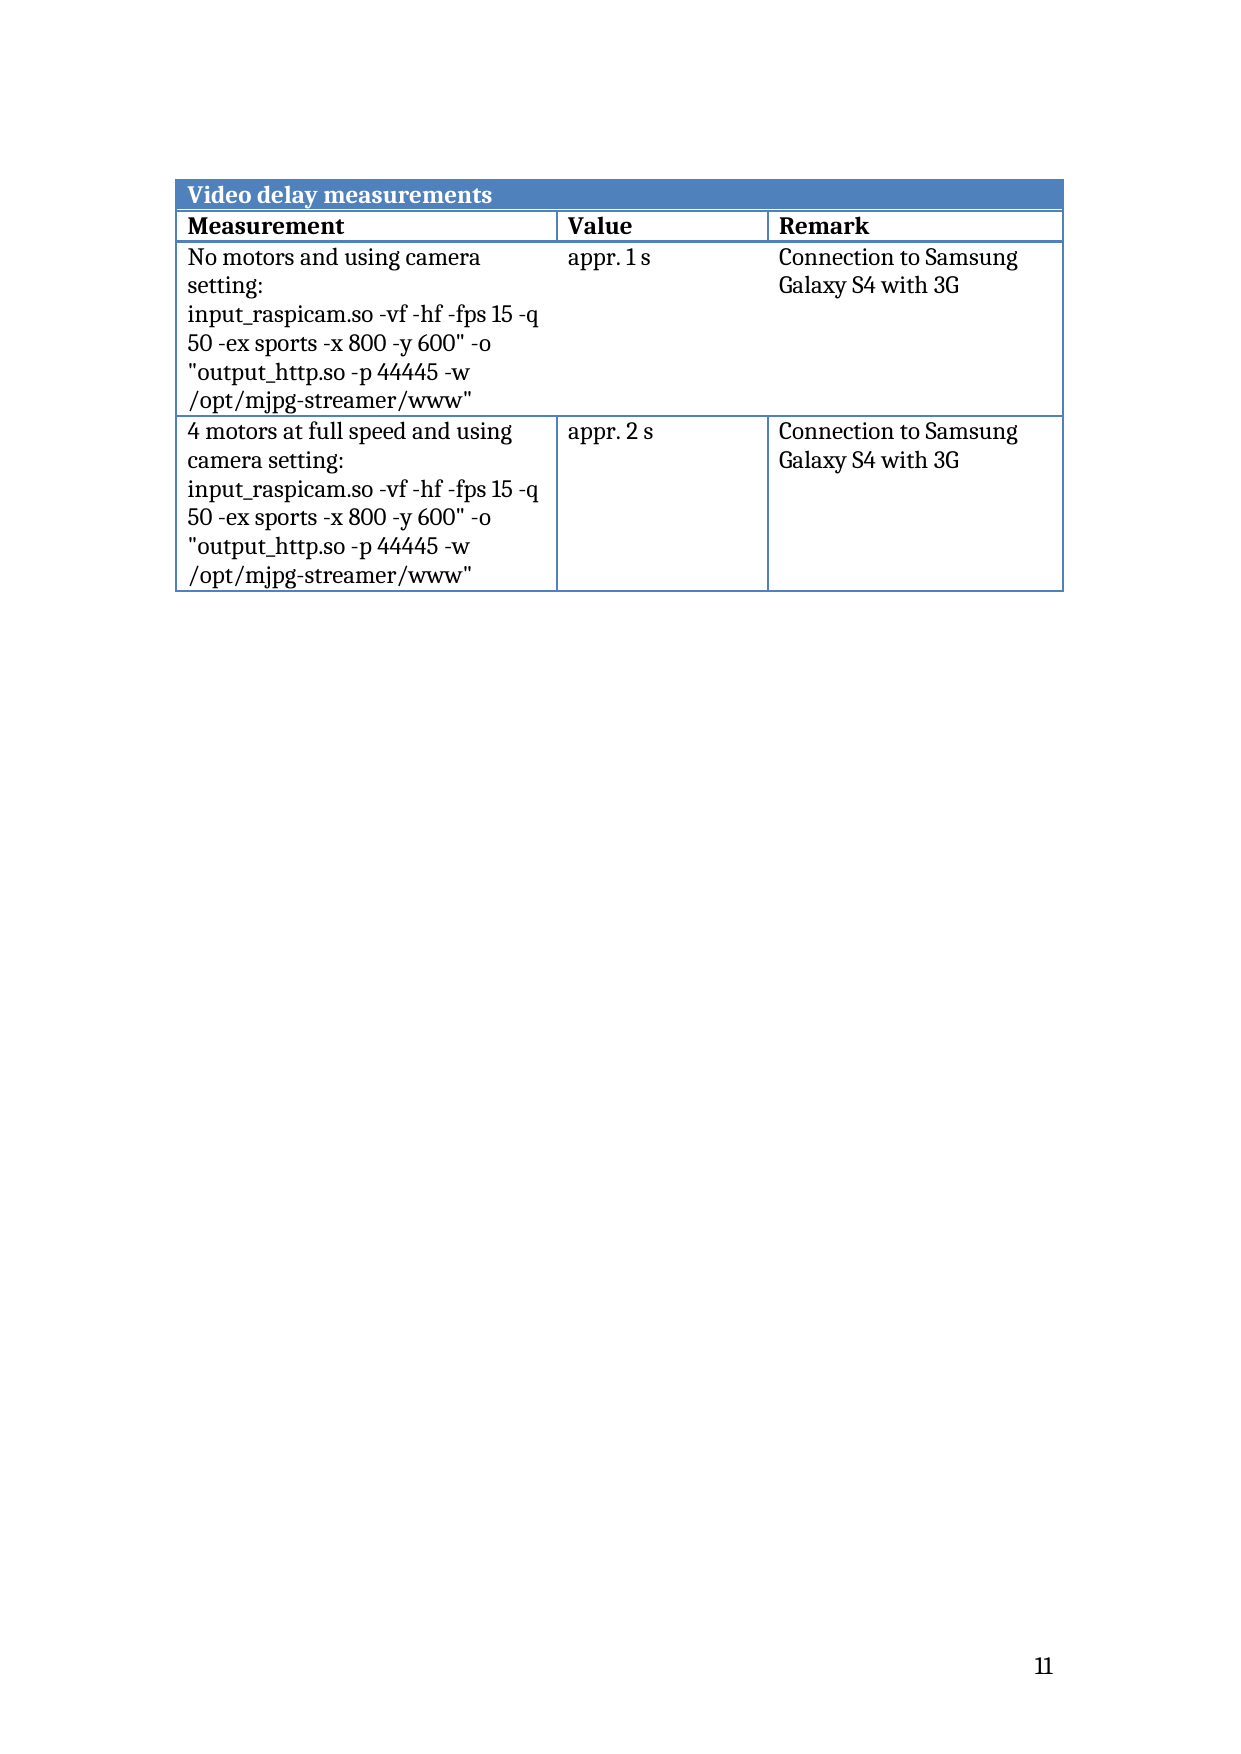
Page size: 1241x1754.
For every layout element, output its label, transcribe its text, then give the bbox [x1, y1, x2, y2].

table_cell Remark [769, 212, 1062, 240]
table_cell Value [558, 212, 767, 240]
table_cell No motors and using camera setting: input_raspicam.so -vf -hf -fps 15 -q 50 -ex sports -x 800 -y 600" -o "output_http.so -p 44445 -w /opt/mjpg-streamer/www" [177, 243, 557, 415]
table_header Video delay measurements [177, 181, 1062, 209]
table_cell Measurement [177, 212, 556, 240]
table_cell appr. 1 s [557, 243, 768, 415]
table_cell 4 motors at full speed and using camera setting: input_raspicam.so -vf -hf -fps 15 -q 50 -ex sports -x 800 -y 600" -o "output_http.so -p 44445 -w /opt/mjpg-streamer/www" [177, 417, 556, 589]
table_cell Connection to Samsung Galaxy S4 with 3G [768, 243, 1062, 415]
table_cell Connection to Samsung Galaxy S4 with 3G [769, 417, 1062, 589]
table_cell appr. 2 s [558, 417, 767, 589]
